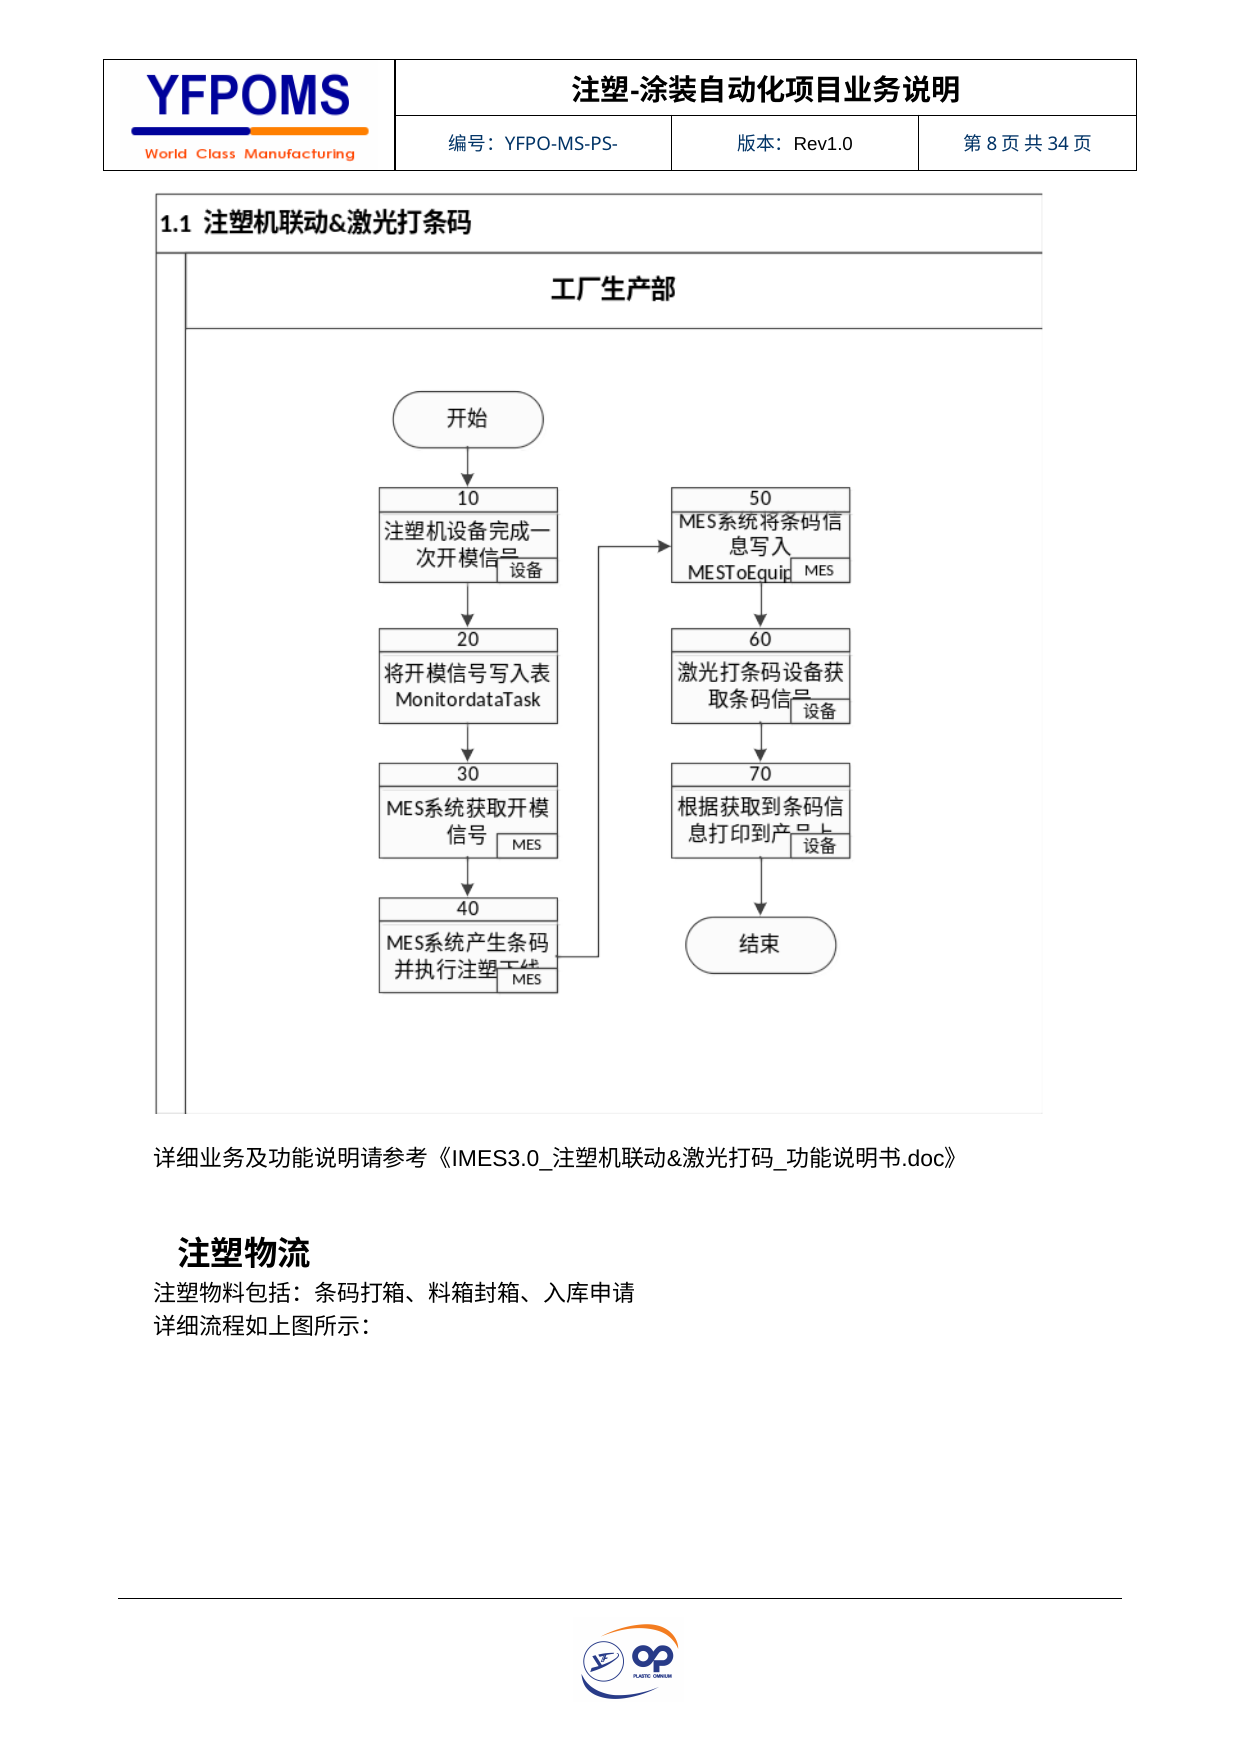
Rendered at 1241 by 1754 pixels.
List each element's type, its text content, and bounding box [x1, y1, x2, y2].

text 详细业务及功能说明请参考《IMES3.0_注塑机联动&激光打码_功能说明书.doc》 [118, 1140, 1122, 1173]
text 详细流程如上图所示： [118, 1308, 1122, 1341]
picture [120, 60, 378, 170]
subtitle 注塑物流 [177, 1226, 1122, 1274]
picture [573, 1617, 683, 1702]
text 注塑物料包括：条码打箱、料箱封箱、入库申请 [118, 1274, 1122, 1308]
